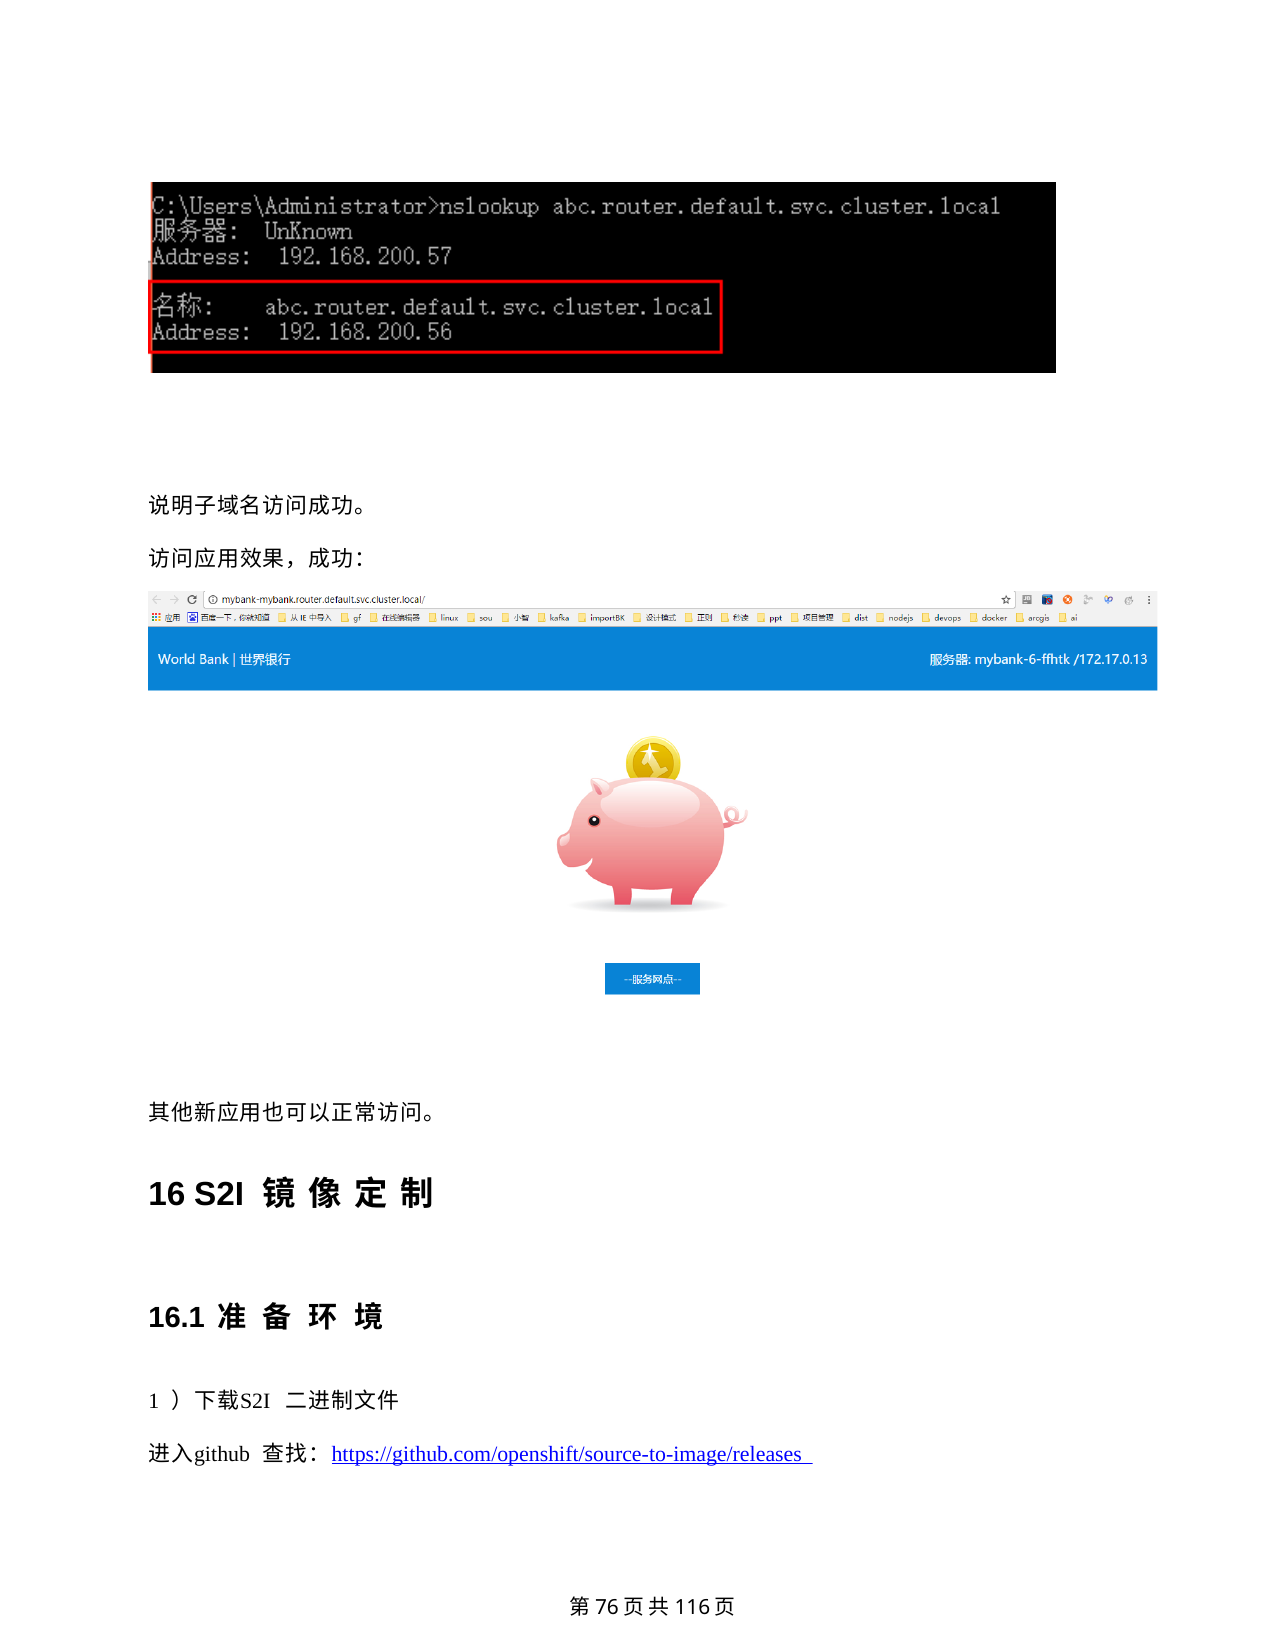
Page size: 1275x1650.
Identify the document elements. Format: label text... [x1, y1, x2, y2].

text 其他新应用也可以正常访问。 [148, 1092, 1156, 1129]
text 说明子域名访问成功。 [148, 485, 1156, 523]
subtitle 准备环境 [148, 1278, 1156, 1353]
text 1）下载S2I二进制文件 [148, 1380, 1156, 1417]
subtitle S2I镜像定制 [148, 1153, 1156, 1228]
text 进入github查找：https://github.com/openshift/source-to-image/releases [148, 1433, 1156, 1471]
picture [148, 591, 1158, 1073]
picture [148, 182, 1056, 373]
text 访问应用效果，成功： [148, 538, 1156, 576]
